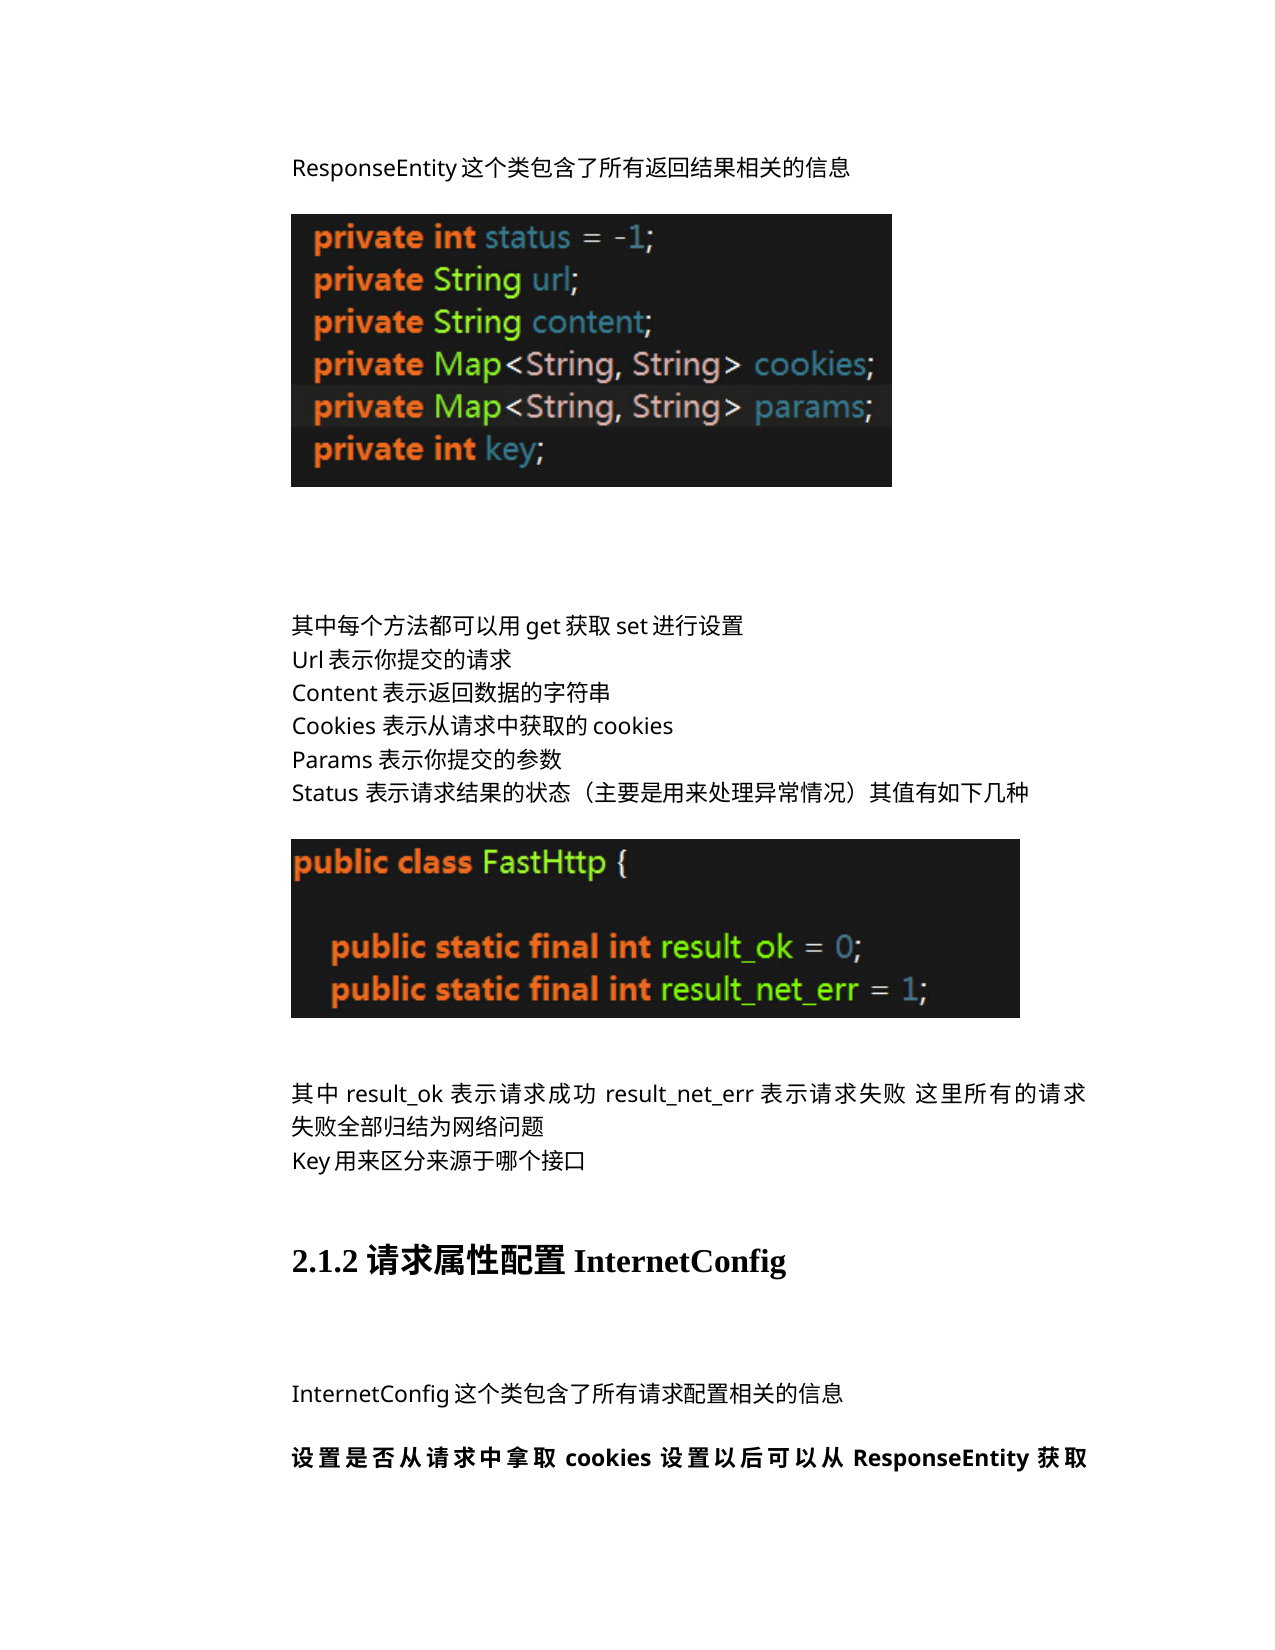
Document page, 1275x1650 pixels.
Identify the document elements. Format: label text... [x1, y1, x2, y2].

text InternetConfig这个类包含了所有请求配置相关的信息 [239, 1376, 1087, 1409]
text Params 表示你提交的参数 [239, 741, 1087, 775]
text ResponseEntity这个类包含了所有返回结果相关的信息 [239, 150, 1087, 183]
text 其中每个方法都可以用get获取set进行设置 [239, 608, 1087, 641]
text Status 表示请求结果的状态（主要是用来处理异常情况）其值有如下几种 [239, 775, 1087, 808]
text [239, 1440, 1087, 1473]
text 其中result_ok表示请求成功 result_net_err表示请求失败 这里所有的请求 失败全部归结为网络问题 [239, 1076, 1087, 1143]
text Content表示返回数据的字符串 [239, 675, 1087, 708]
text Cookies 表示从请求中获取的cookies [239, 708, 1087, 741]
subtitle 2.1.2 请求属性配置InternetConfig [239, 1234, 1087, 1282]
picture [291, 214, 892, 487]
text Url表示你提交的请求 [239, 641, 1087, 675]
picture [291, 839, 1020, 1018]
text Key用来区分来源于哪个接口 [239, 1143, 1087, 1176]
